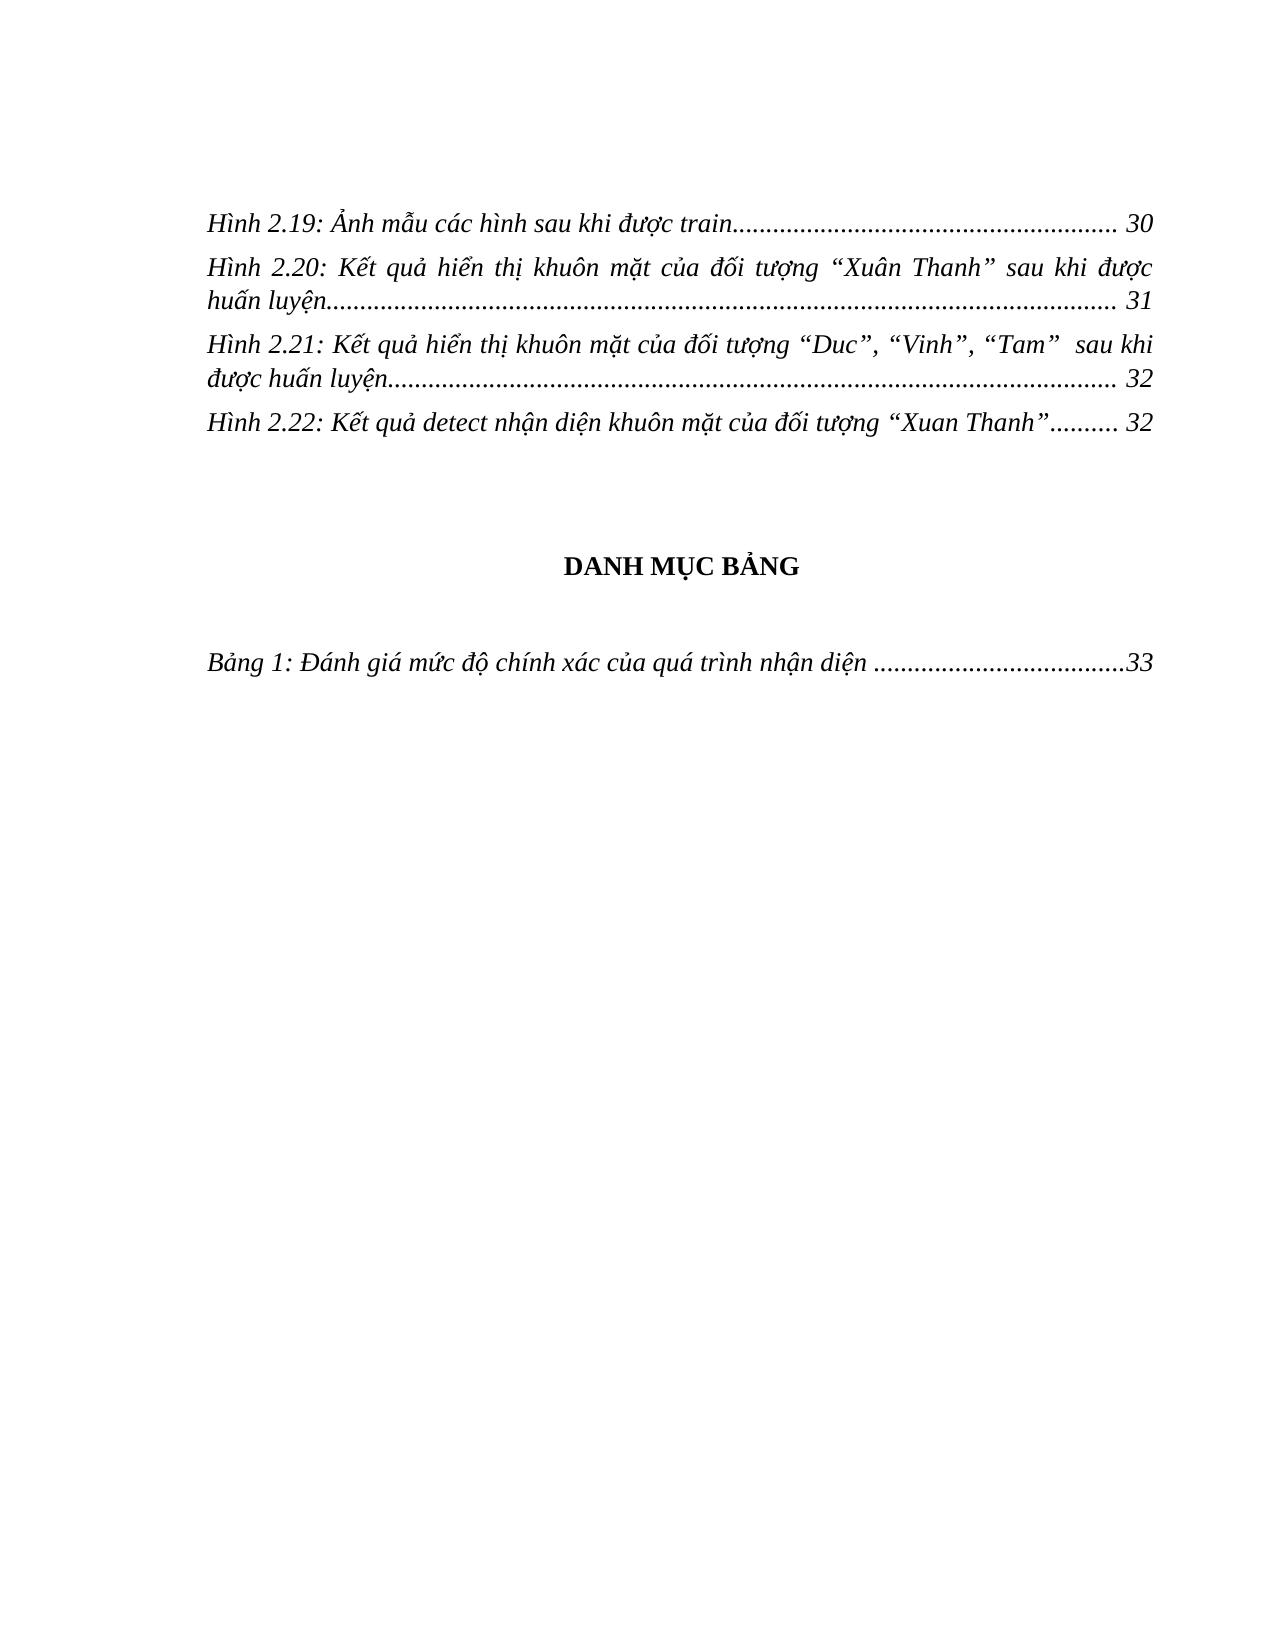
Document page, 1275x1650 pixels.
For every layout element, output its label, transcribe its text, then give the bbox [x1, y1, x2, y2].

text DANH MỤC BẢNG [207, 550, 1157, 581]
text Hình 2.20: Kết quả hiển thị khuôn mặt của đối tượng “Xuân Thanh” sau khi được huấn luyện 31 [207, 251, 1157, 315]
text Hình 2.19: Ảnh mẫu các hình sau khi được train 30 [207, 207, 1157, 238]
text Hình 2.21: Kết quả hiển thị khuôn mặt của đối tượng “Duc”, “Vinh”, “Tam” sau khi được huấn luyện 32 [207, 328, 1157, 393]
text Hình 2.22: Kết quả detect nhận diện khuôn mặt của đối tượng “Xuan Thanh” 32 [207, 406, 1157, 437]
text Bảng 1: Đánh giá mức độ chính xác của quá trình nhận diện 33 [207, 646, 1157, 677]
